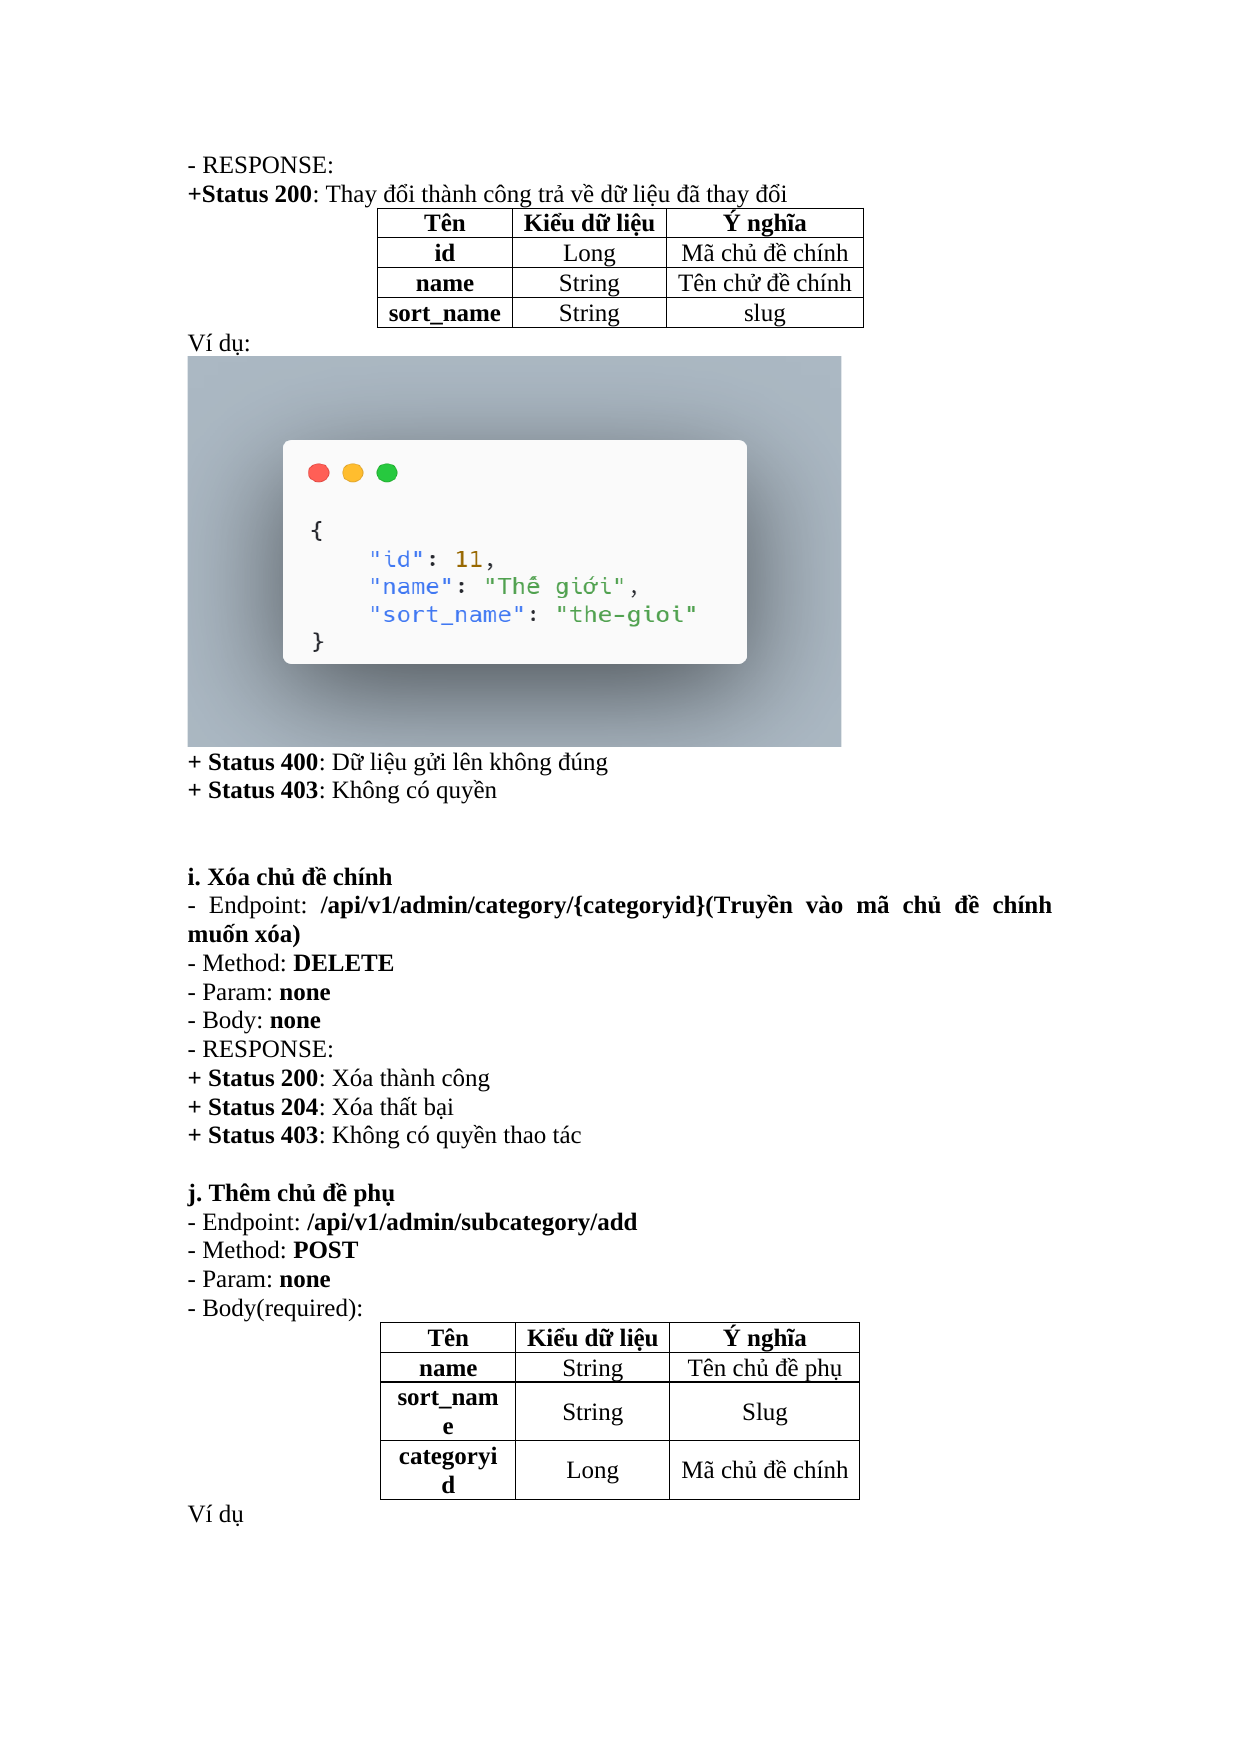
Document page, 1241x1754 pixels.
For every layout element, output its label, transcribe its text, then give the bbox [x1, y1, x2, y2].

table_cell Long [516, 1441, 669, 1498]
list Thêm chủ đề phụ [187, 1178, 1053, 1207]
table_cell Long [513, 238, 666, 267]
table_header Tên [381, 1323, 515, 1352]
table_header Ý nghĩa [667, 209, 863, 237]
list - RESPONSE: [187, 1034, 1053, 1063]
table_cell Mã chủ đề chính [667, 238, 863, 267]
list + Status 400: Dữ liệu gửi lên không đúng [187, 747, 1053, 776]
table_cell name [378, 268, 512, 297]
list - Endpoint: /api/v1/admin/subcategory/add [187, 1207, 1053, 1236]
list Ví dụ [187, 1499, 1053, 1528]
list + Status 204: Xóa thất bại [187, 1092, 1053, 1121]
table_cell name [381, 1353, 515, 1381]
list + Status 403: Không có quyền thao tác [187, 1121, 1053, 1149]
table_cell sort_name [381, 1383, 515, 1440]
table_cell Tên chử đề chính [667, 268, 863, 297]
list - Endpoint: /api/v1/admin/category/{categoryid}(Truyền vào mã chủ đề chính muốn xóa) [187, 891, 1053, 948]
table_cell sort_name [378, 298, 512, 327]
table_cell String [513, 298, 666, 327]
table_cell String [513, 268, 666, 297]
table_header Tên [378, 209, 512, 237]
table_cell String [516, 1383, 669, 1440]
list - Param: none [187, 1264, 1053, 1293]
table_header Kiểu dữ liệu [516, 1323, 669, 1352]
table_cell slug [667, 298, 863, 327]
list - RESPONSE: [187, 150, 1053, 179]
list + Status 403: Không có quyền [187, 776, 1053, 804]
table_header Kiểu dữ liệu [513, 209, 666, 237]
list - Body(required): [187, 1293, 1053, 1322]
list - Body: none [187, 1006, 1053, 1034]
table_cell Tên chủ đề phụ [670, 1353, 859, 1381]
list - Param: none [187, 977, 1053, 1006]
table_cell Slug [670, 1383, 859, 1440]
list +Status 200: Thay đổi thành công trả về dữ liệu đã thay đổi [187, 179, 1053, 207]
table_cell Mã chủ đề chính [670, 1441, 859, 1498]
table_cell String [516, 1353, 669, 1381]
list - Method: POST [187, 1236, 1053, 1264]
list - Method: DELETE [187, 948, 1053, 977]
list + Status 200: Xóa thành công [187, 1063, 1053, 1092]
picture [187, 356, 842, 747]
table_header Ý nghĩa [670, 1323, 859, 1352]
table_cell id [378, 238, 512, 267]
table_cell categoryid [381, 1441, 515, 1498]
list Ví dụ: [187, 328, 1053, 356]
list Xóa chủ đề chính [187, 862, 1053, 891]
